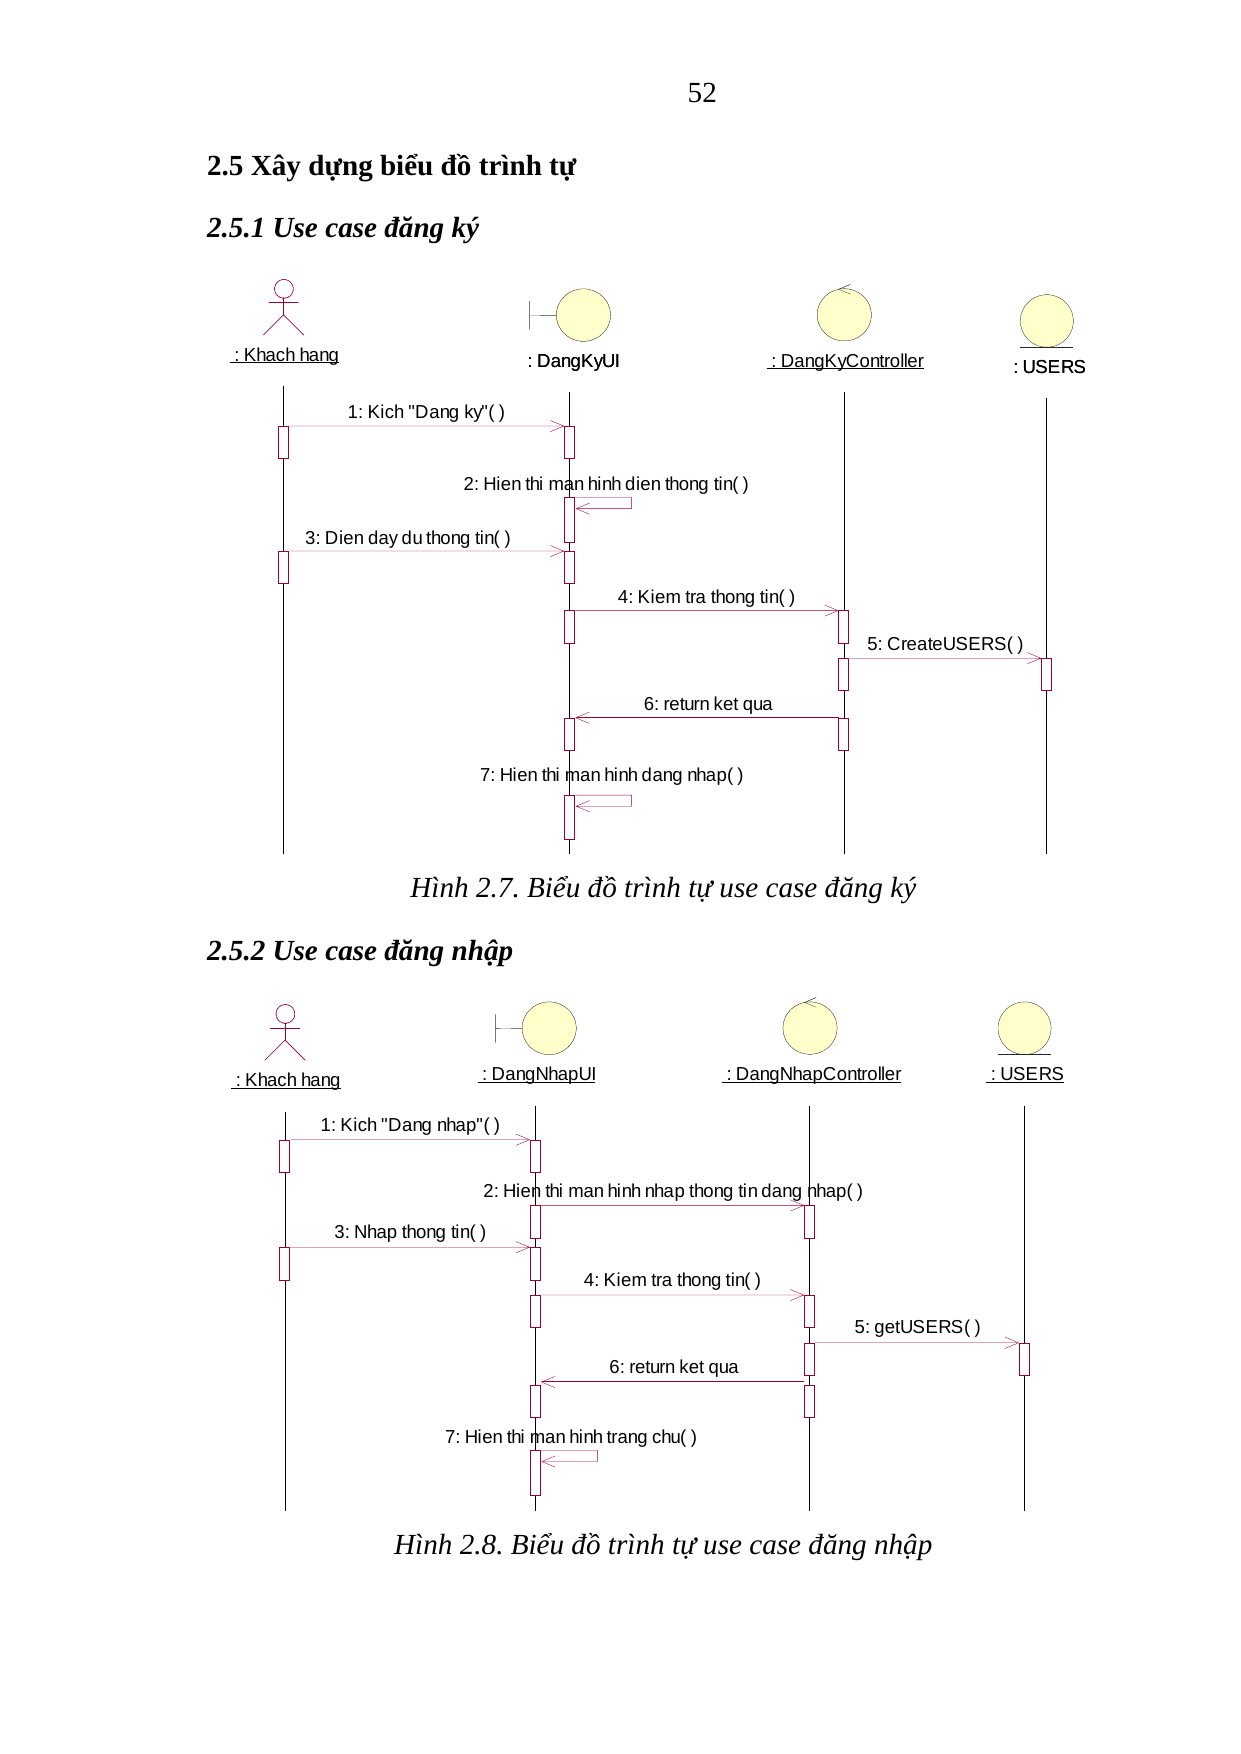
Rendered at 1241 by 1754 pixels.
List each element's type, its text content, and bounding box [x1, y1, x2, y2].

subtitle Use case đăng ký [207, 211, 1122, 244]
text Hình 2.7. Biểu đồ trình tự use case đăng ký [207, 870, 1122, 904]
subtitle Use case đăng nhập [207, 933, 1122, 966]
text Hình 2.8. Biểu đồ trình tự use case đăng nhập [207, 1527, 1122, 1560]
subtitle Xây dựng biểu đồ trình tự [207, 148, 1122, 181]
